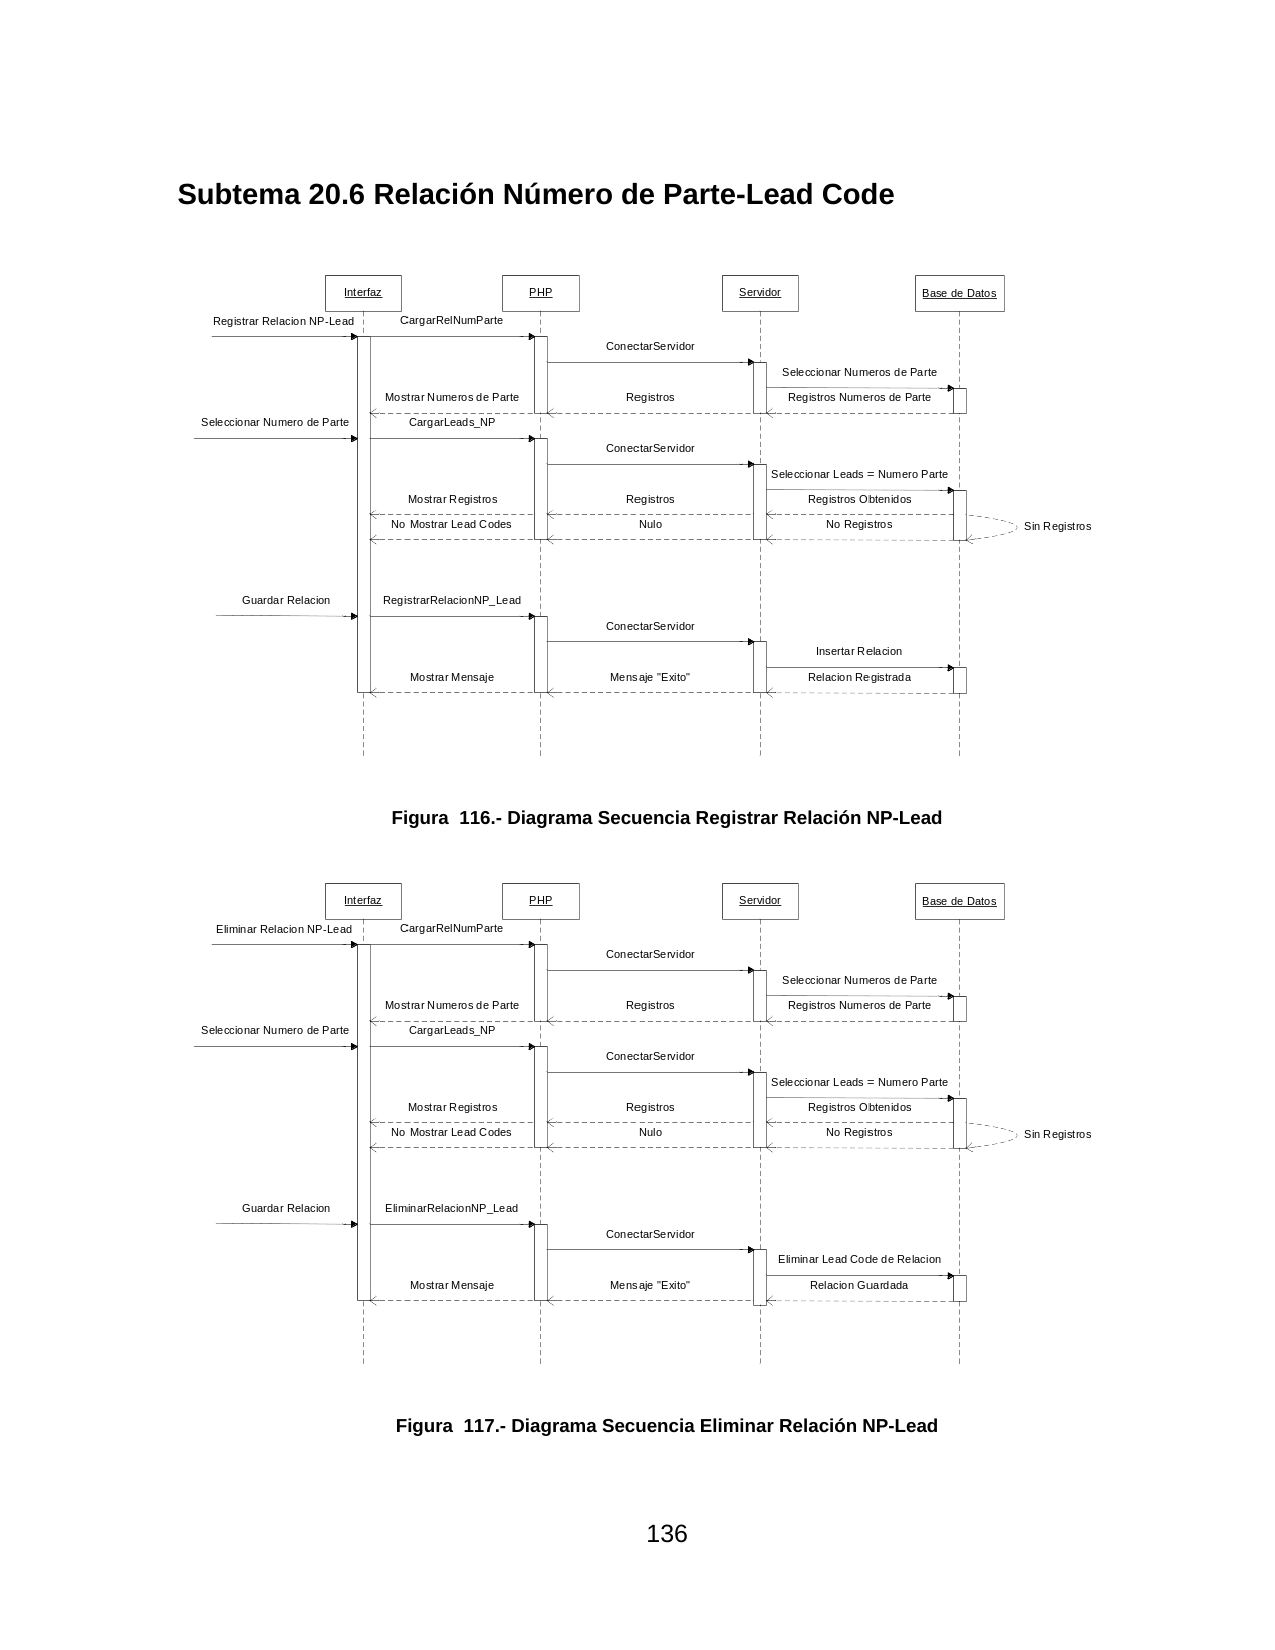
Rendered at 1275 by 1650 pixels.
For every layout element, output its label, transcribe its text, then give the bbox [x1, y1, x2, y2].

subtitle Relación Número de Parte-Lead Code [177, 177, 1157, 211]
